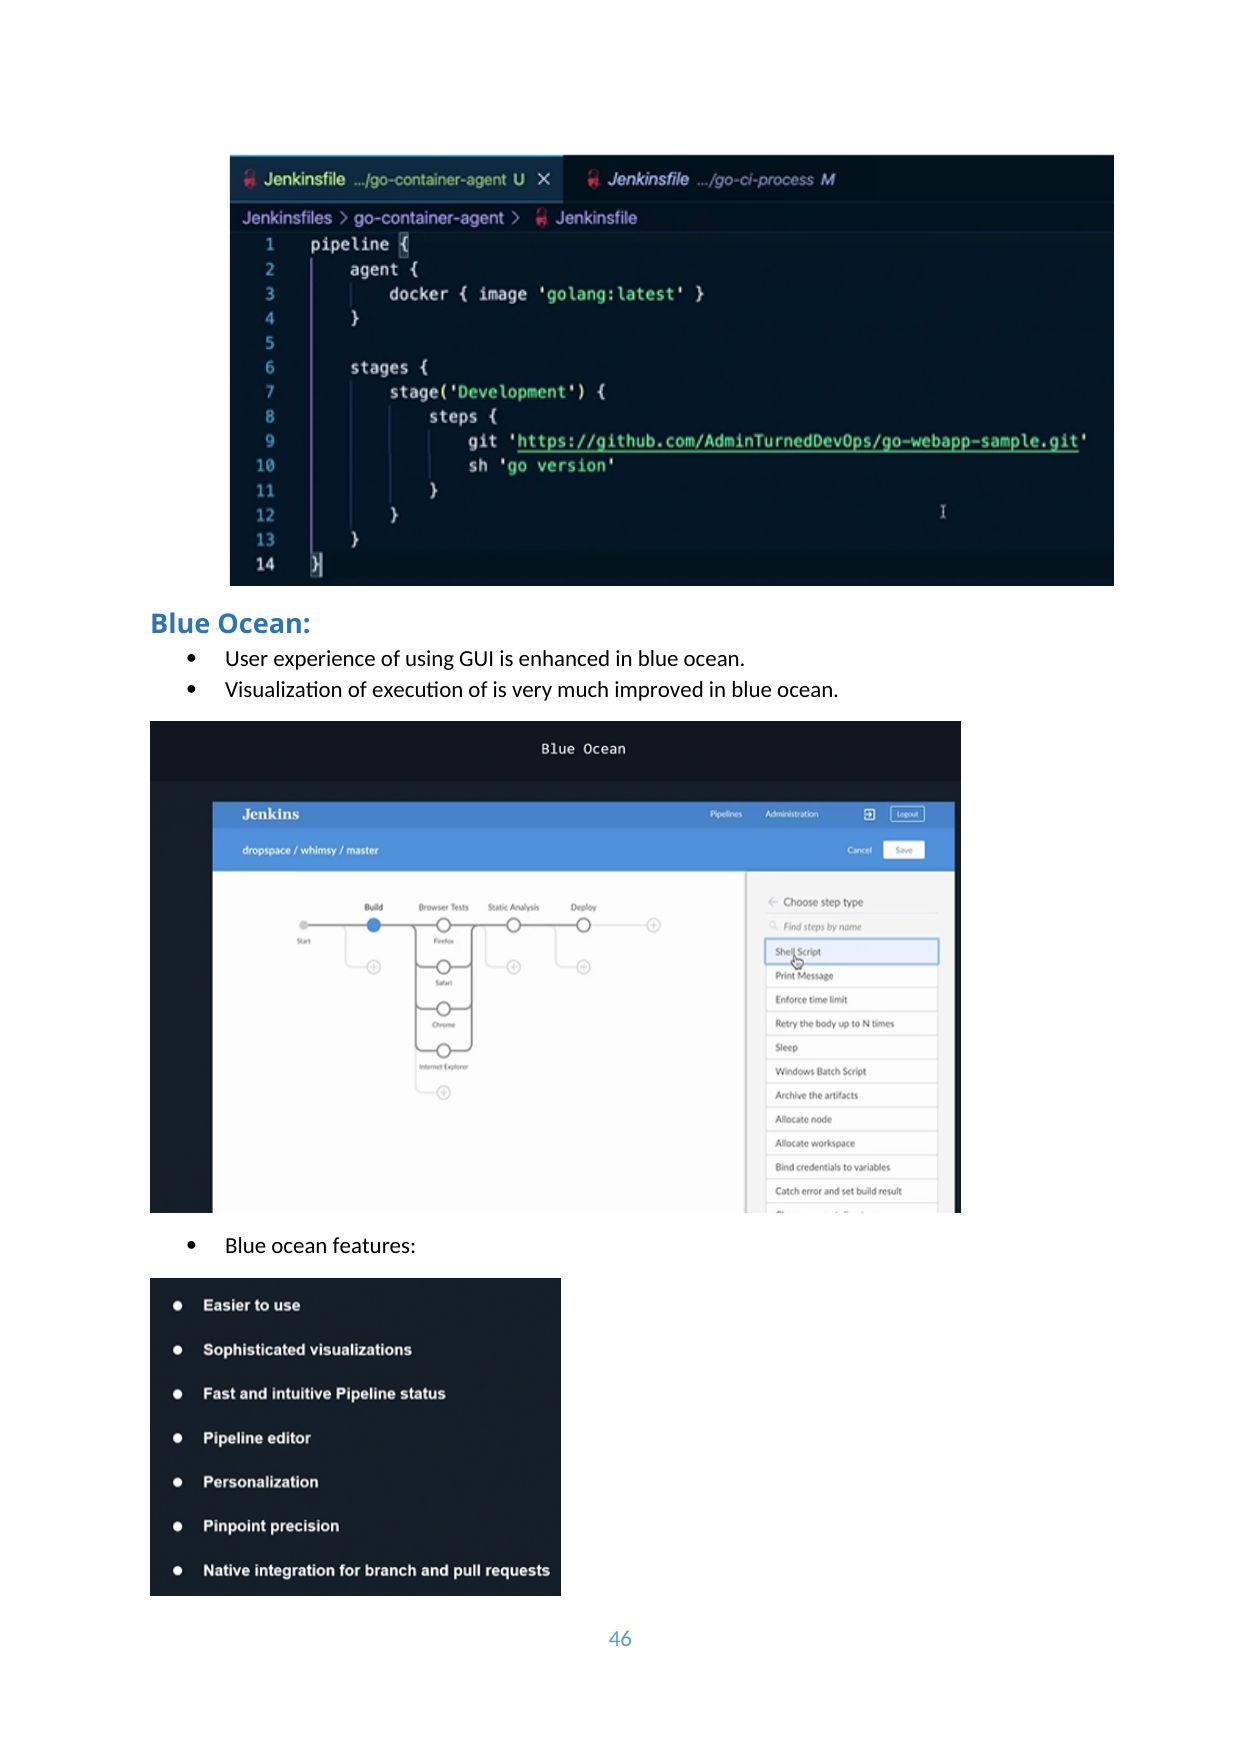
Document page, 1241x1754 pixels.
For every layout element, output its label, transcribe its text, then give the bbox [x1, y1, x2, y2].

picture [229, 150, 1114, 586]
picture [150, 721, 961, 1213]
list Visualization of execution of is very much improved in blue ocean. [187, 675, 1090, 703]
list Blue ocean features: [187, 1232, 1090, 1260]
list User experience of using GUI is enhanced in blue ocean. [187, 644, 1090, 673]
picture [150, 1278, 561, 1596]
subtitle Blue Ocean: [150, 605, 1090, 642]
